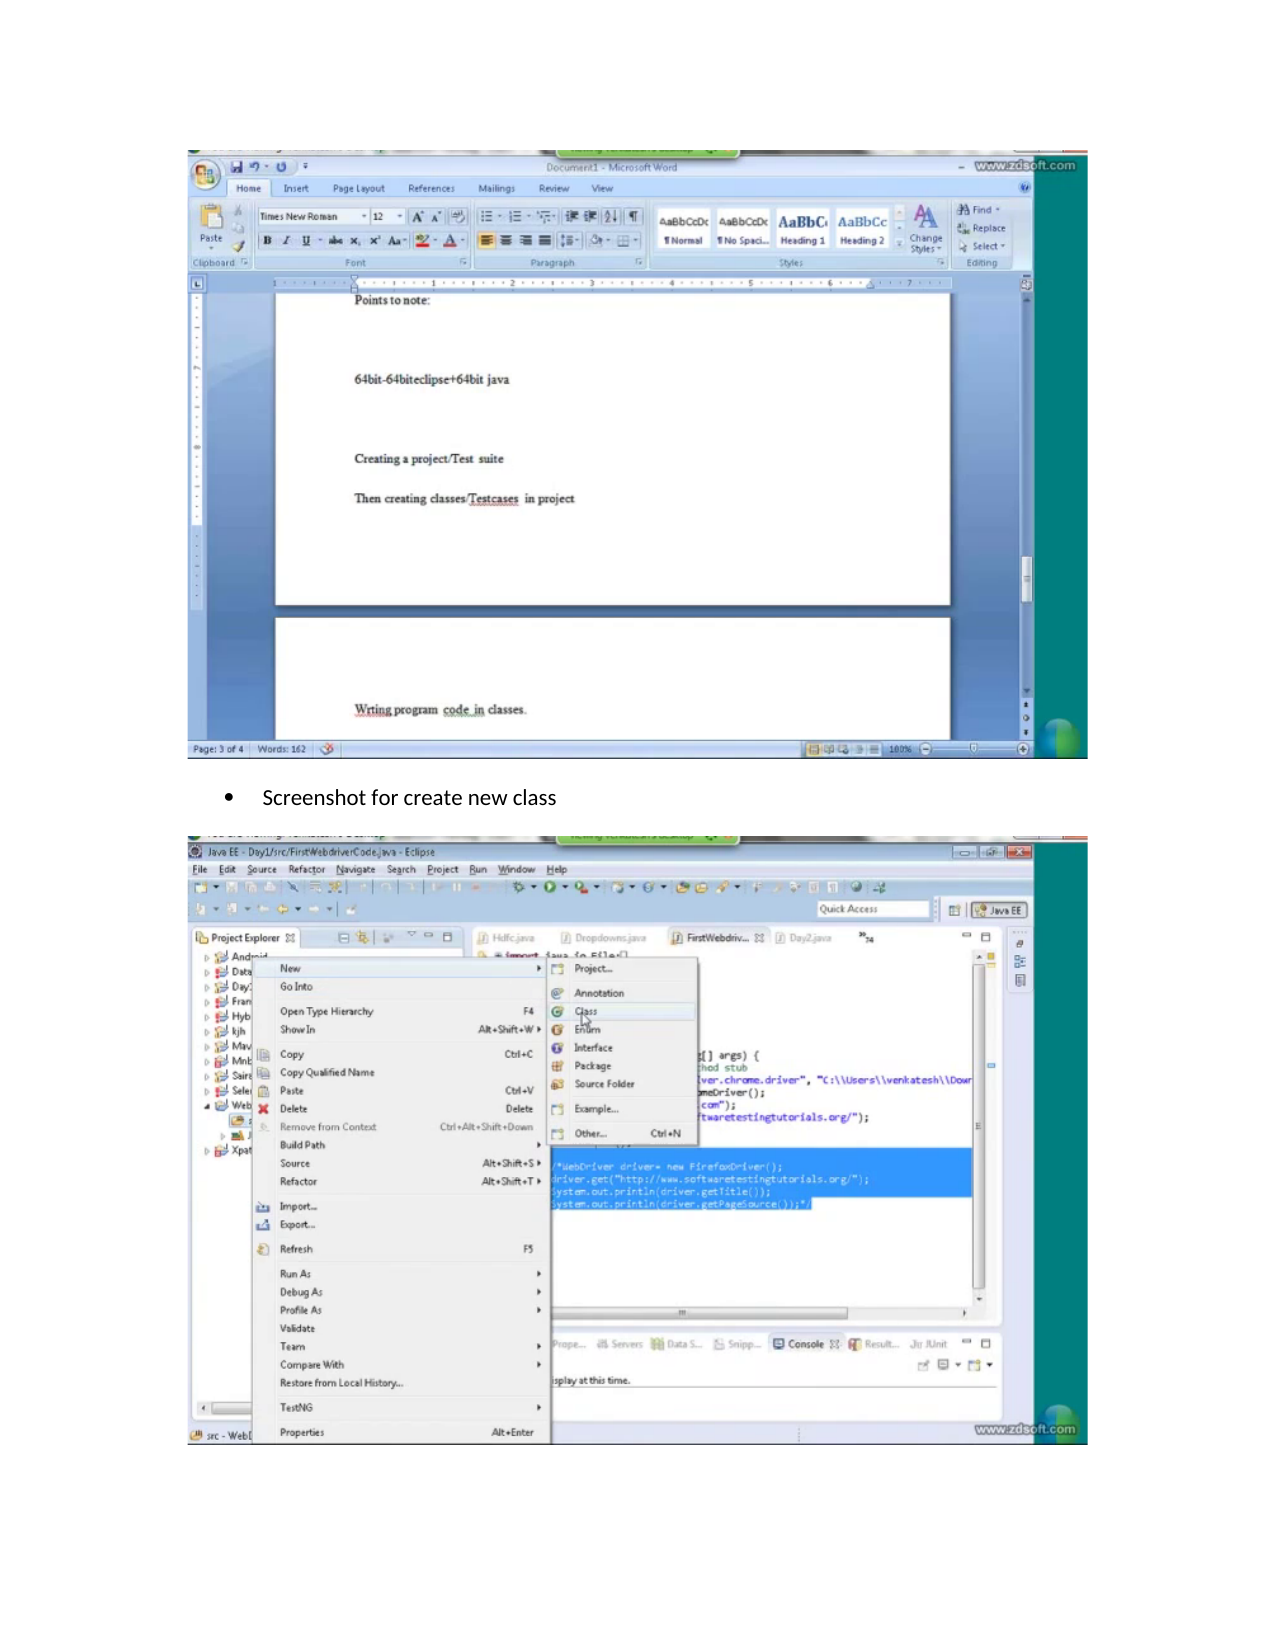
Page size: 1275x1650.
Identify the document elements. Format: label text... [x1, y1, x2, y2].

picture [187, 150, 1088, 759]
picture [187, 836, 1088, 1445]
list Screenshot for create new class [225, 783, 1087, 811]
